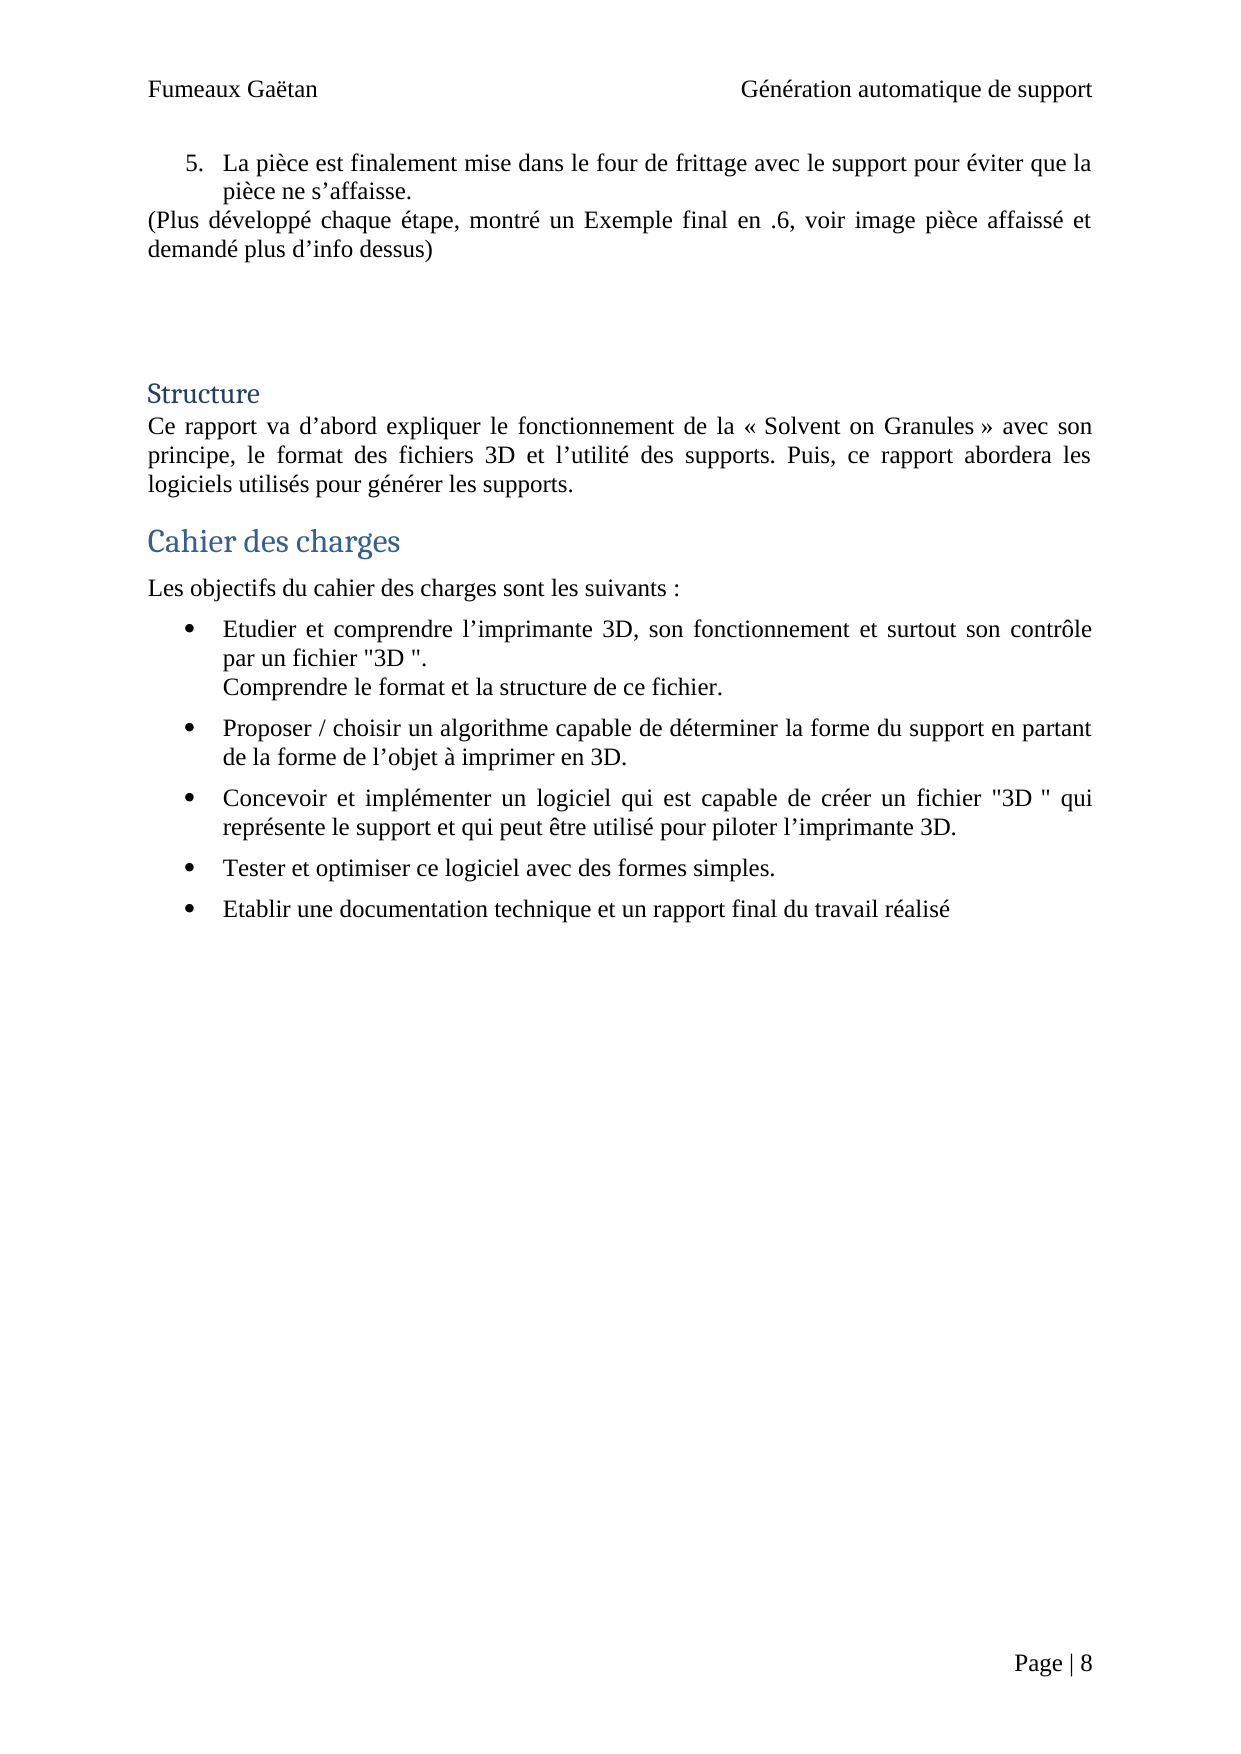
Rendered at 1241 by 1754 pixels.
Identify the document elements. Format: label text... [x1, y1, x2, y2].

text Ce rapport va d’abord expliquer le fonctionnement de la « Solvent on Granules » avec son principe, le format des fichiers 3D et l’utilité des supports. Puis, ce rapport abordera les logiciels utilisés pour générer les supports. [148, 411, 1093, 497]
list Tester et optimiser ce logiciel avec des formes simples. [185, 853, 1093, 882]
text Les objectifs du cahier des charges sont les suivants : [148, 573, 1093, 602]
subtitle Cahier des charges [148, 522, 1093, 561]
list La pièce est finalement mise dans le four de frittage avec le support pour éviter que la pièce ne s’affaisse. [185, 148, 1093, 205]
list Etablir une documentation technique et un rapport final du travail réalisé [185, 894, 1093, 923]
list Etudier et comprendre l’imprimante 3D, son fonctionnement et surtout son contrôle par un fichier "3D ". Comprendre le format et la structure de ce fichier. [185, 614, 1093, 701]
subtitle Structure [148, 378, 1093, 411]
list Concevoir et implémenter un logiciel qui est capable de créer un fichier "3D " qui représente le support et qui peut être utilisé pour piloter l’imprimante 3D. [185, 783, 1093, 841]
text (Plus développé chaque étape, montré un Exemple final en .6, voir image pièce affaissé et demandé plus d’info dessus) [148, 205, 1093, 263]
list Proposer / choisir un algorithme capable de déterminer la forme du support en partant de la forme de l’objet à imprimer en 3D. [185, 713, 1093, 771]
